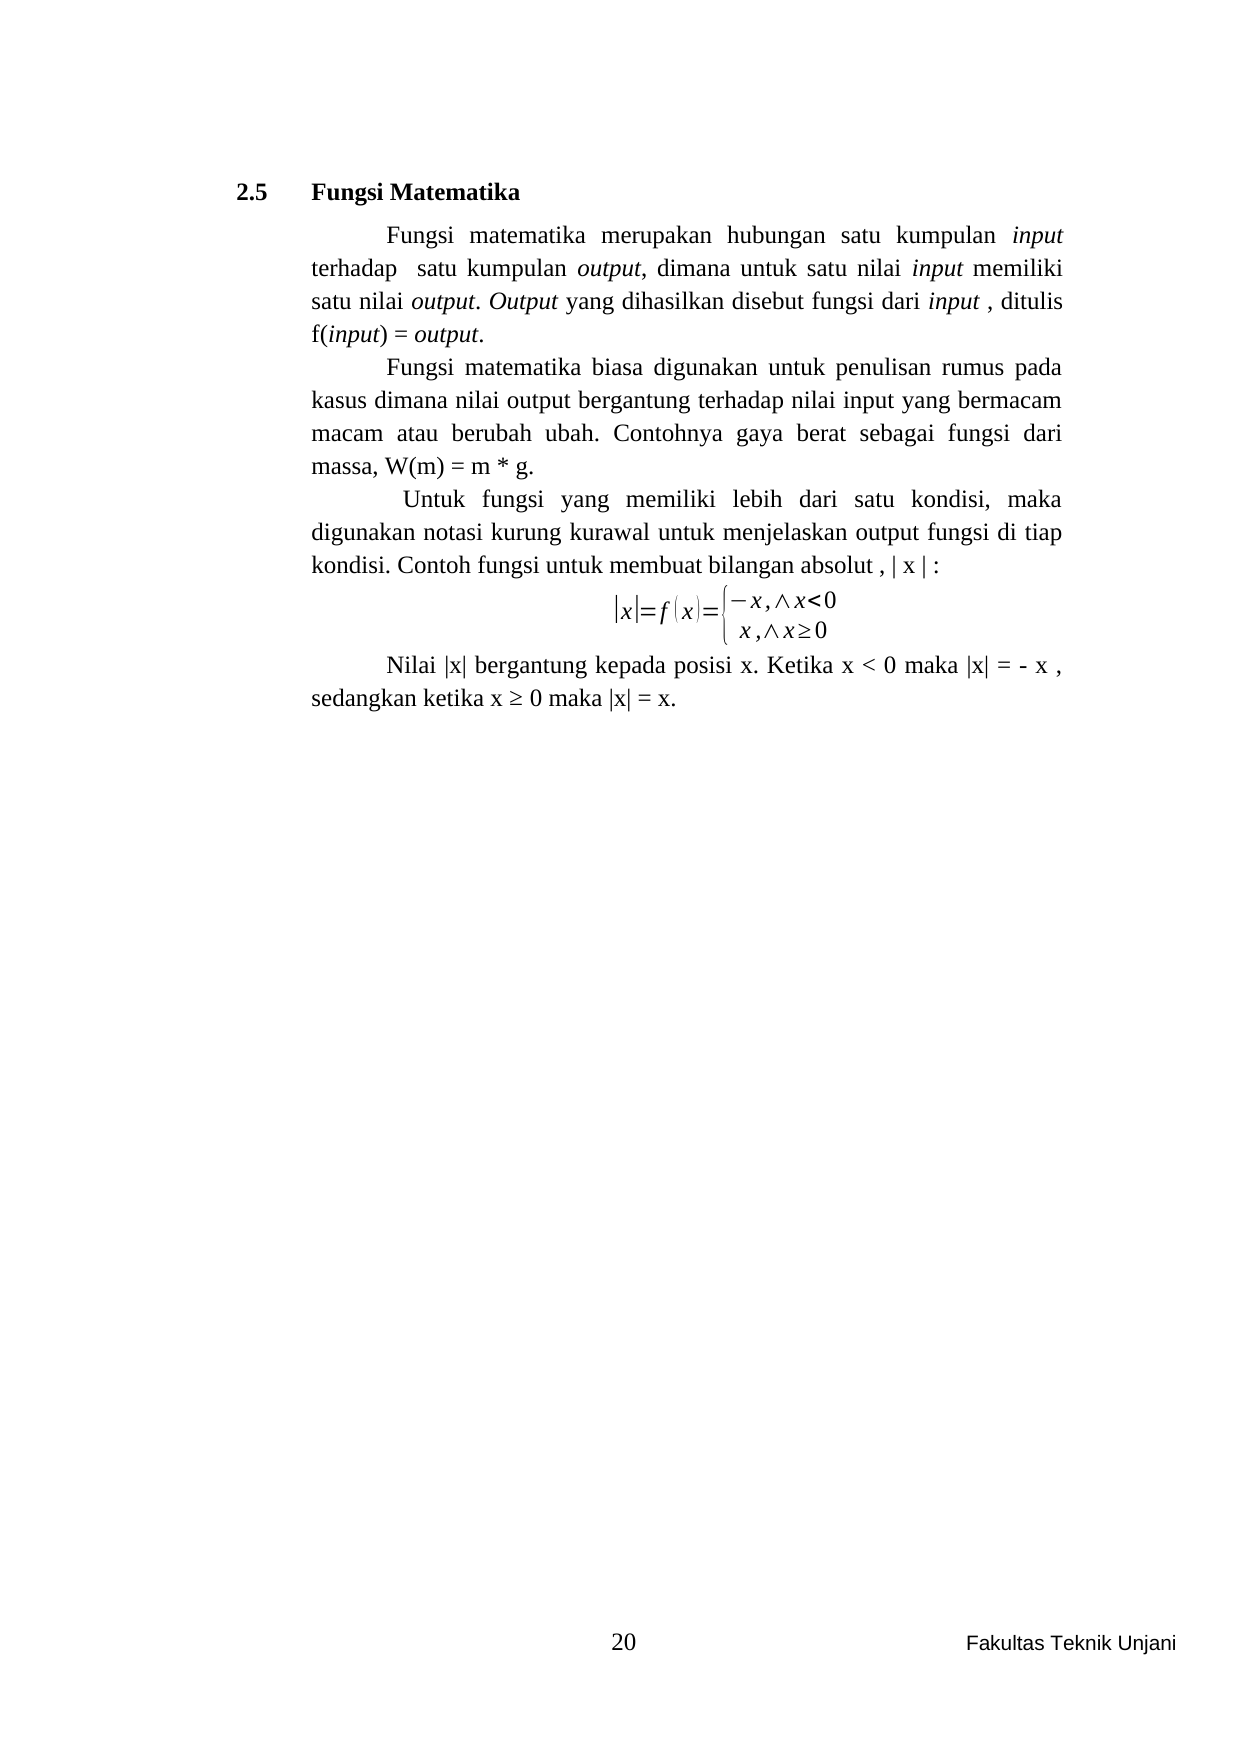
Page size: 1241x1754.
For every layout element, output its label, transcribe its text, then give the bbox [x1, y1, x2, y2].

text Nilai |x| bergantung kepada posisi x. Ketika x < 0 maka |x| = - x , sedangkan ketika x 0 maka |x| = x. [311, 650, 1063, 712]
text Untuk fungsi yang memiliki lebih dari satu kondisi, maka digunakan notasi kurung kurawal untuk menjelaskan output fungsi di tiap kondisi. Contoh fungsi untuk membuat bilangan absolut , | x | : [311, 484, 1063, 579]
subtitle 2.5 Fungsi Matematika [236, 177, 1063, 206]
text Fungsi matematika merupakan hubungan satu kumpulan input terhadap satu kumpulan output, dimana untuk satu nilai input memiliki satu nilai output. Output yang dihasilkan disebut fungsi dari input , ditulis f(input) = output. [311, 220, 1063, 348]
text Fungsi matematika biasa digunakan untuk penulisan rumus pada kasus dimana nilai output bergantung terhadap nilai input yang bermacam macam atau berubah ubah. Contohnya gaya berat sebagai fungsi dari massa, W(m) = m * g. [311, 352, 1063, 480]
